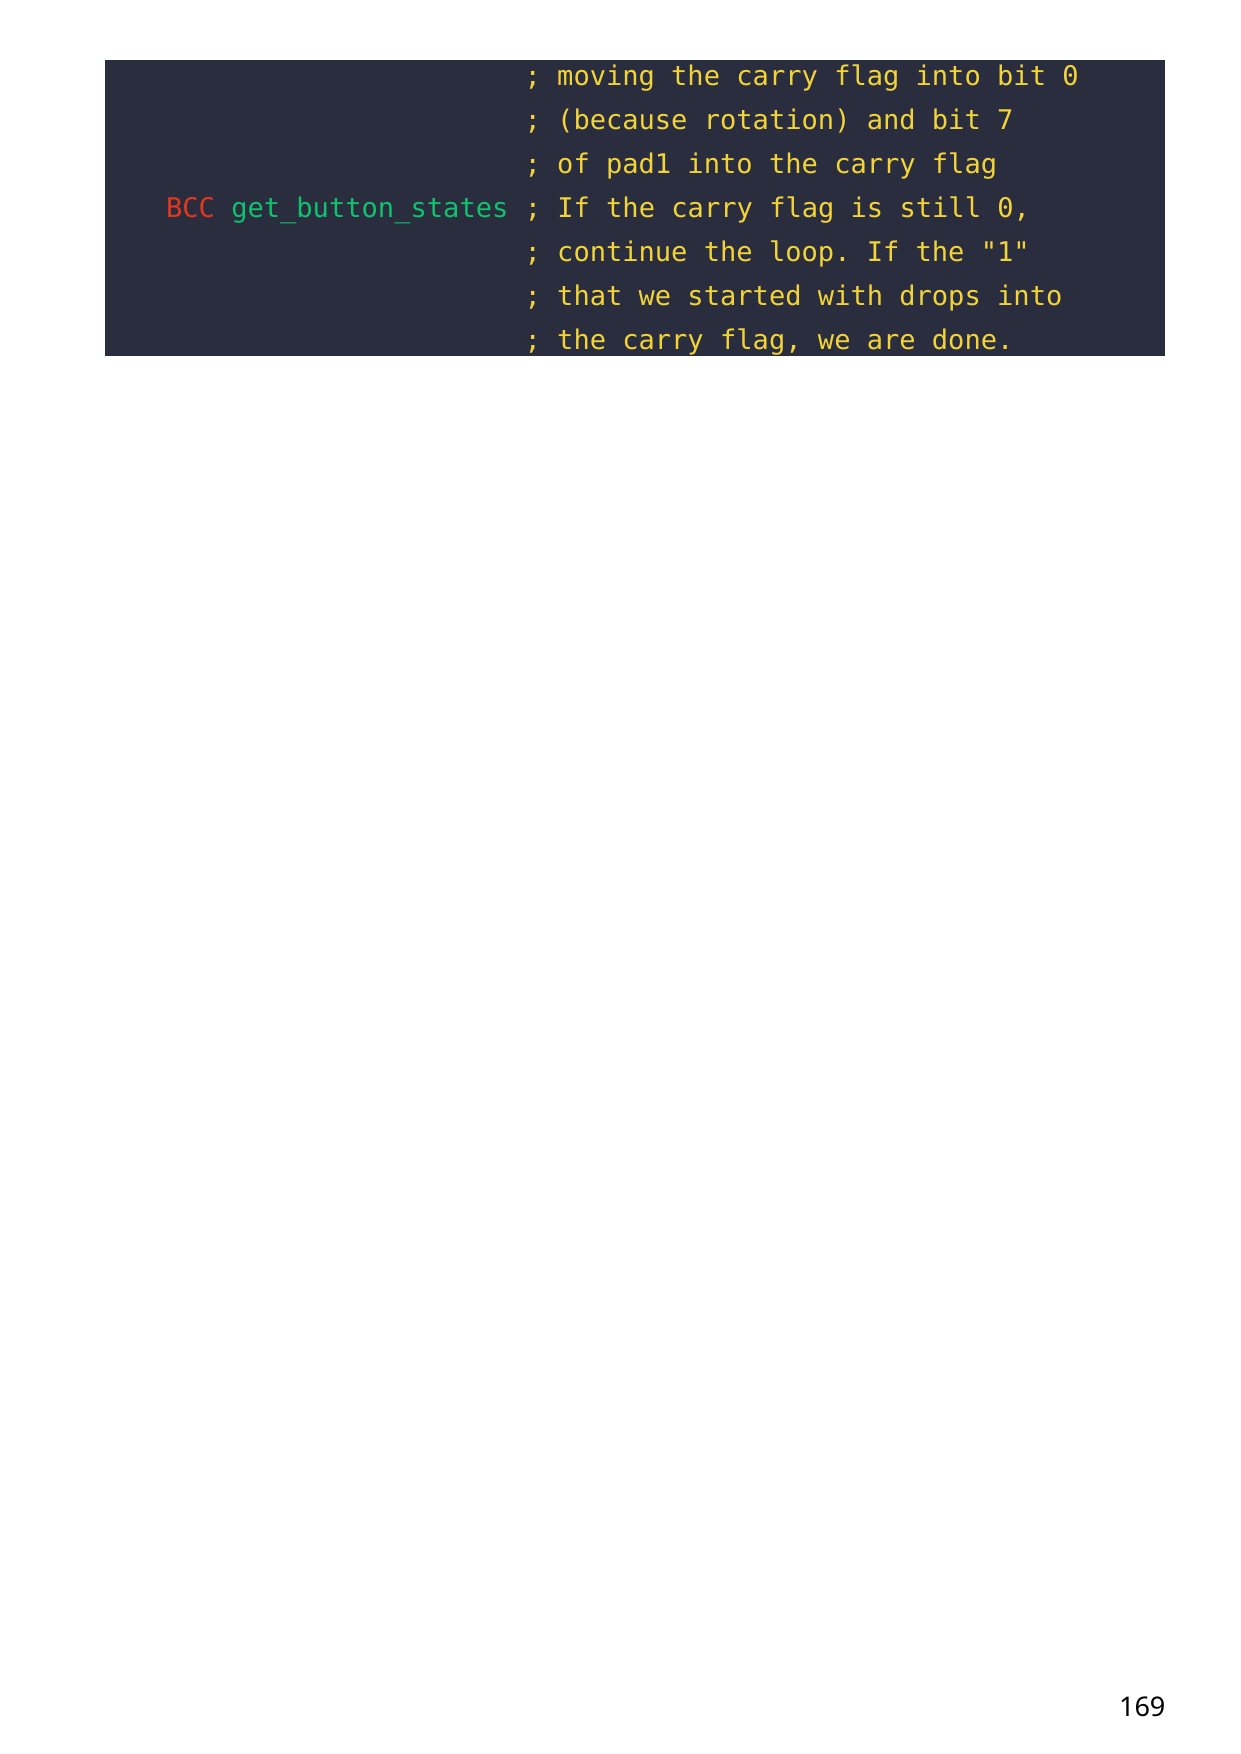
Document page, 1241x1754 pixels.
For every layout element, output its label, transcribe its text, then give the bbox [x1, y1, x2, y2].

text ; (because rotation) and bit 7 [105, 104, 1165, 136]
text ; the carry flag, we are done. [105, 324, 1165, 356]
text ; moving the carry flag into bit 0 [105, 60, 1165, 92]
text ; continue the loop. If the "1" [105, 236, 1165, 268]
text ; that we started with drops into [105, 280, 1165, 312]
text ; of pad1 into the carry flag [105, 148, 1165, 180]
text BCC get_button_states ; If the carry flag is still 0, [105, 192, 1165, 224]
